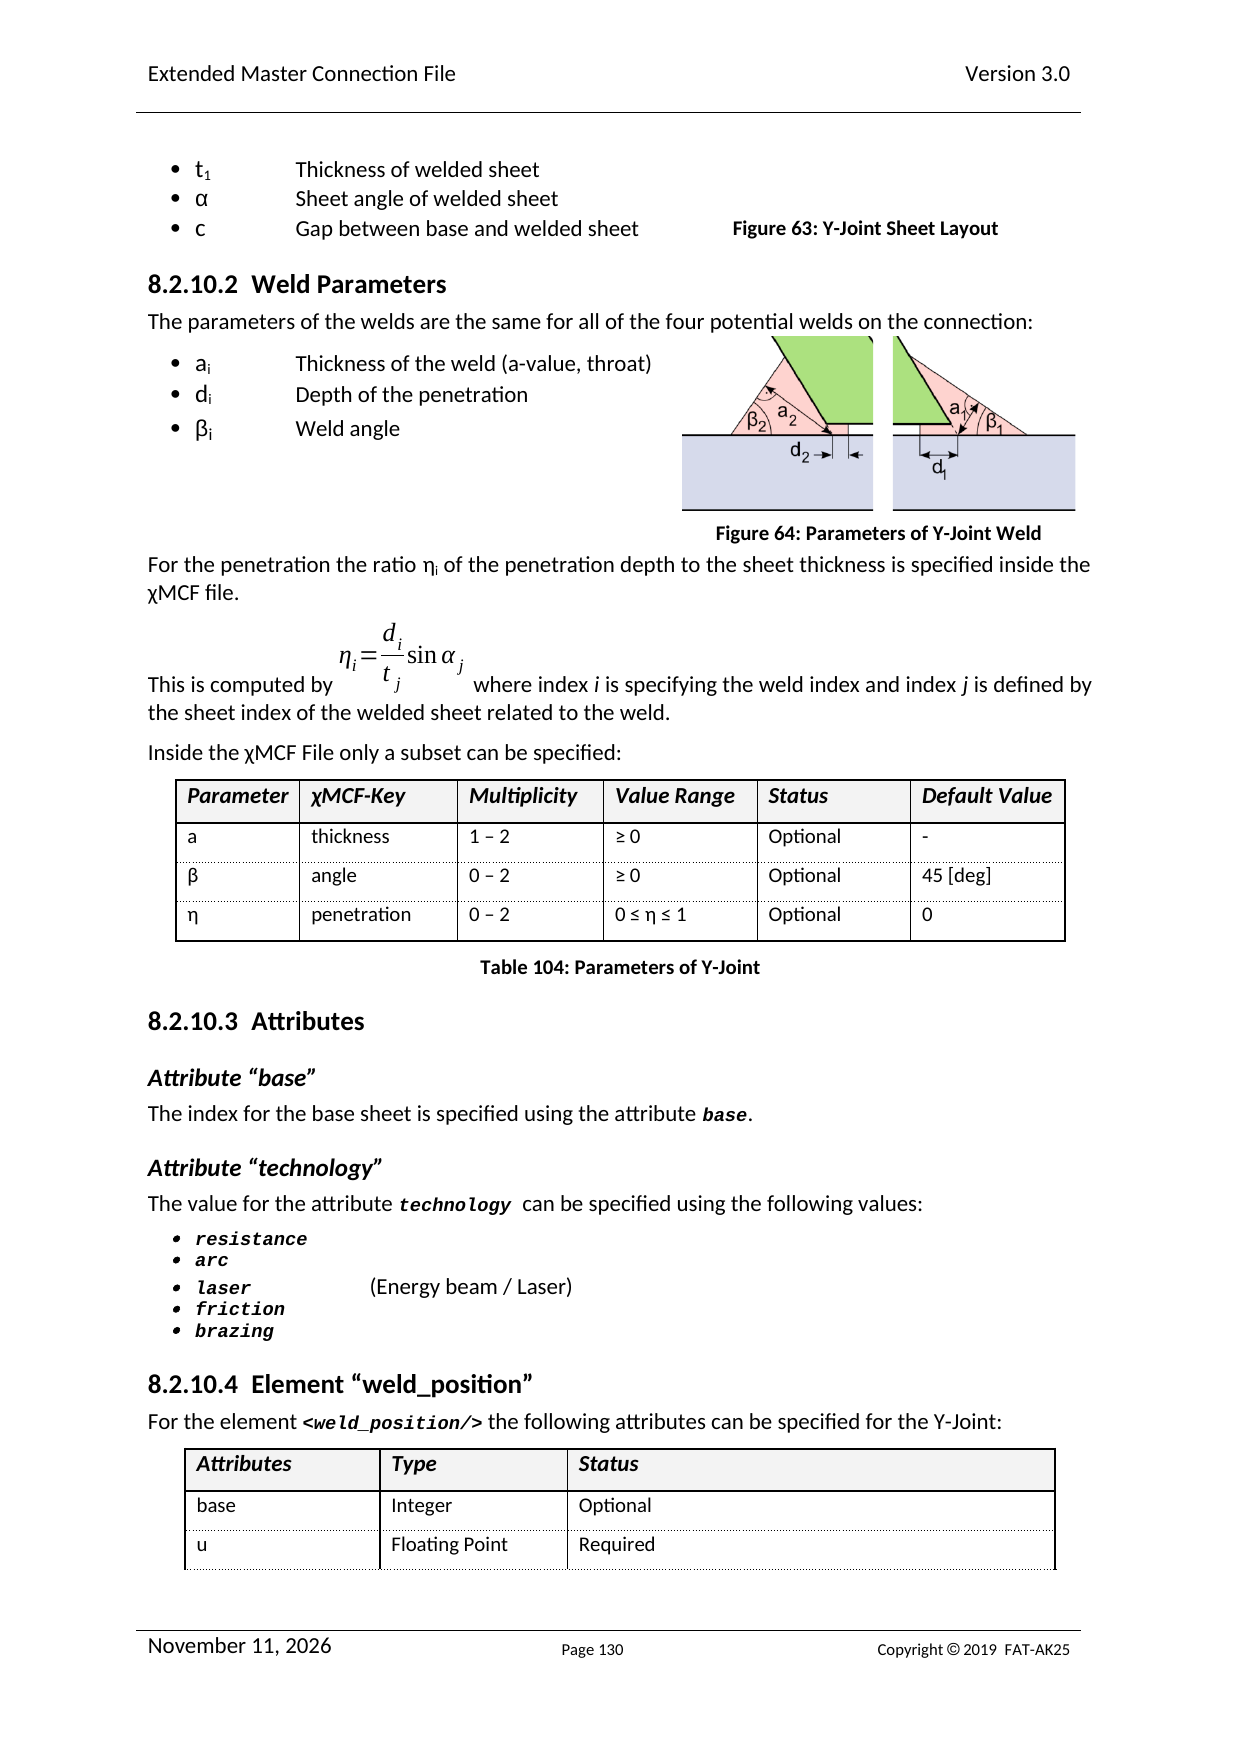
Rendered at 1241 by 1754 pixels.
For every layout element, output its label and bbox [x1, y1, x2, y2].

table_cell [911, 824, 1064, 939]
picture [892, 336, 1076, 347]
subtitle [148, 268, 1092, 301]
picture [682, 444, 874, 511]
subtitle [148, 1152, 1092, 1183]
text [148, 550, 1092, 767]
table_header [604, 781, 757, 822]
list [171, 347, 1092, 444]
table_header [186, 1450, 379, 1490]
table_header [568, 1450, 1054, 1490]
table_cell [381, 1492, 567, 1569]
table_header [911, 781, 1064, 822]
picture [892, 444, 1076, 511]
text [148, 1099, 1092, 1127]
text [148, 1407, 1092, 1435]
picture [682, 336, 874, 347]
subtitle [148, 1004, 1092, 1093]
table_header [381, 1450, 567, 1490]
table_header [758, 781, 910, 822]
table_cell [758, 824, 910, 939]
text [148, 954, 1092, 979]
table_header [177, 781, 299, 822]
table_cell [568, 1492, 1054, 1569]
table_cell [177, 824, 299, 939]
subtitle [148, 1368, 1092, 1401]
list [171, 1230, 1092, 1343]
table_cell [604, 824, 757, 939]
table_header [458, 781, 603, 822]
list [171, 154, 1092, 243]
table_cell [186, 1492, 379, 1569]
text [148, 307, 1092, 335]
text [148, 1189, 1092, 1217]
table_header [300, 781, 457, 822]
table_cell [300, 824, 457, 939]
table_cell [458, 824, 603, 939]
